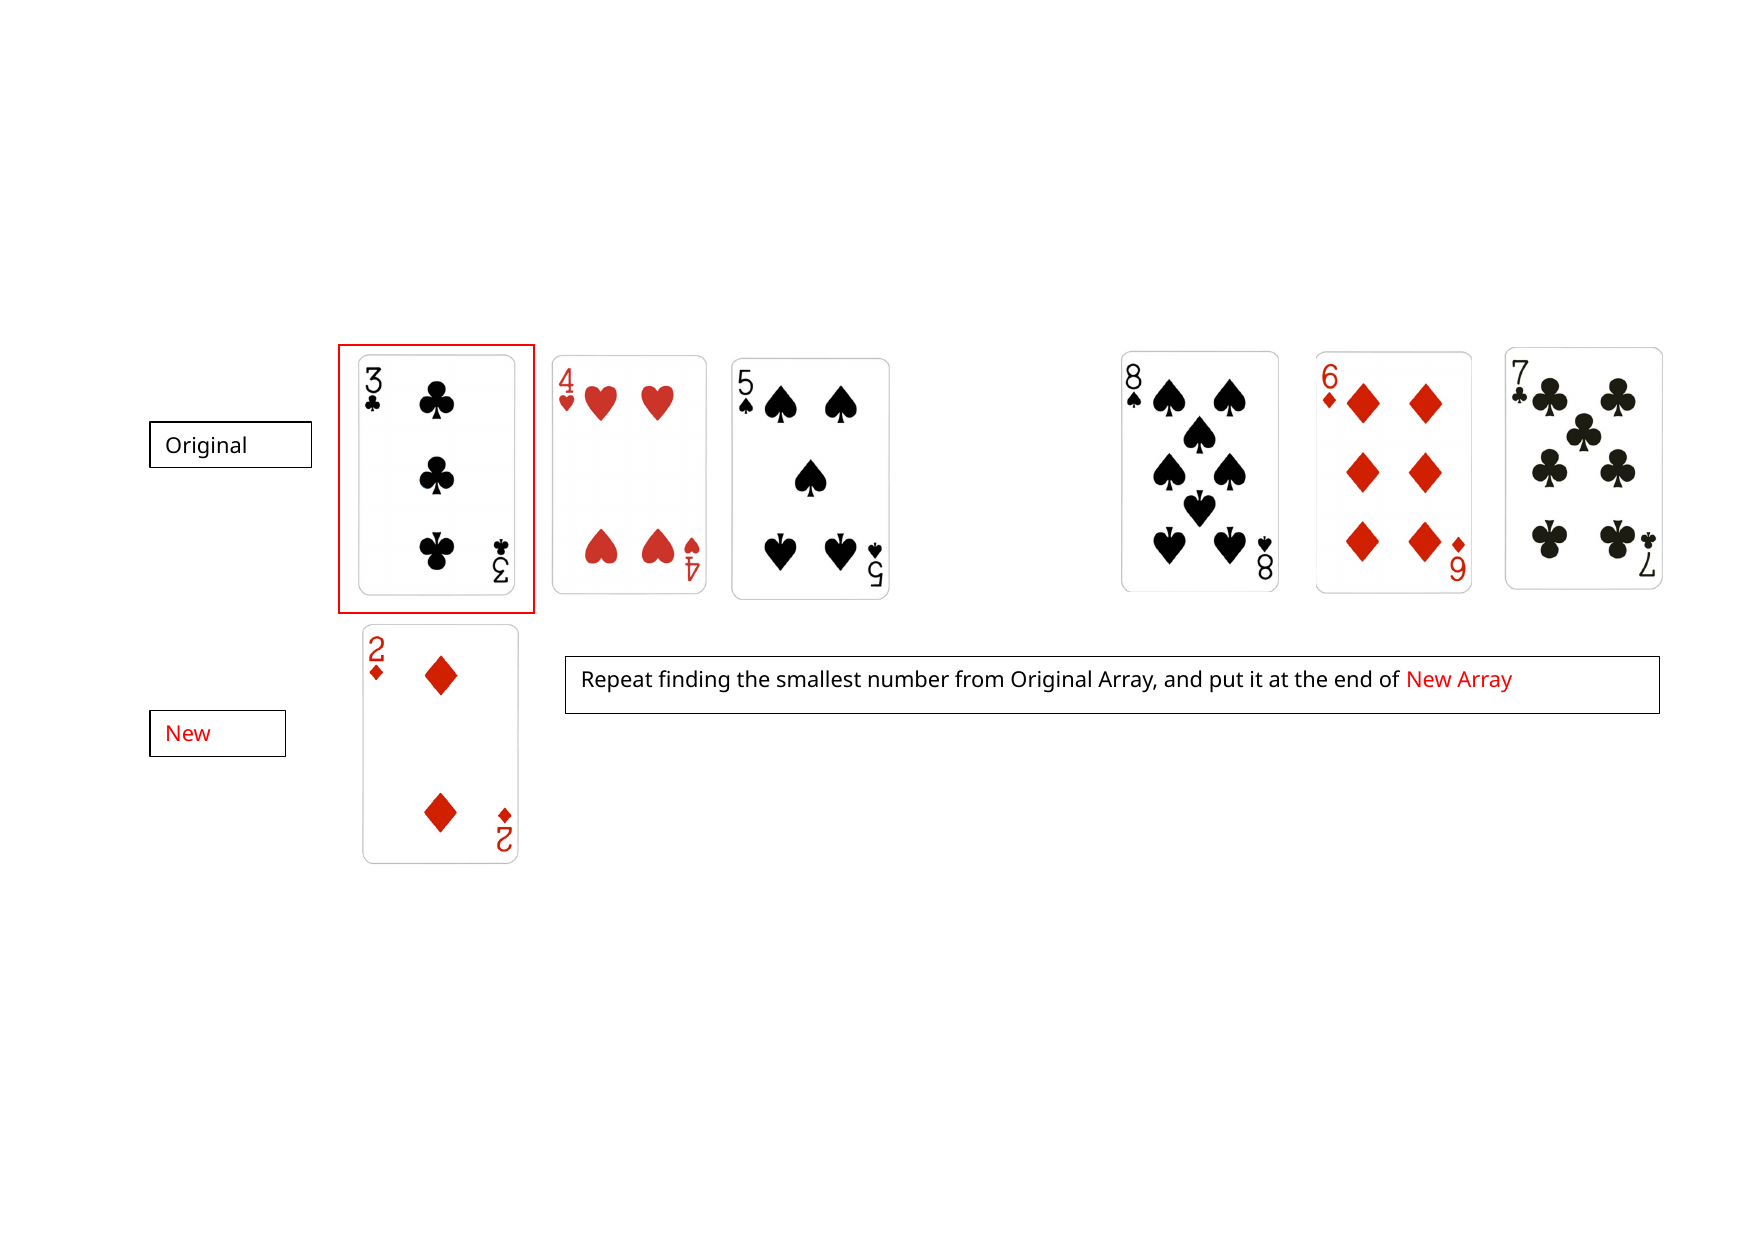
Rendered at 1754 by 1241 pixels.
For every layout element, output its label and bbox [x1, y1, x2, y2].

picture [731, 357, 890, 600]
picture [1121, 349, 1279, 592]
picture [361, 622, 520, 865]
picture [1504, 347, 1663, 590]
picture [1316, 351, 1472, 594]
picture [356, 354, 520, 597]
picture [551, 353, 707, 596]
